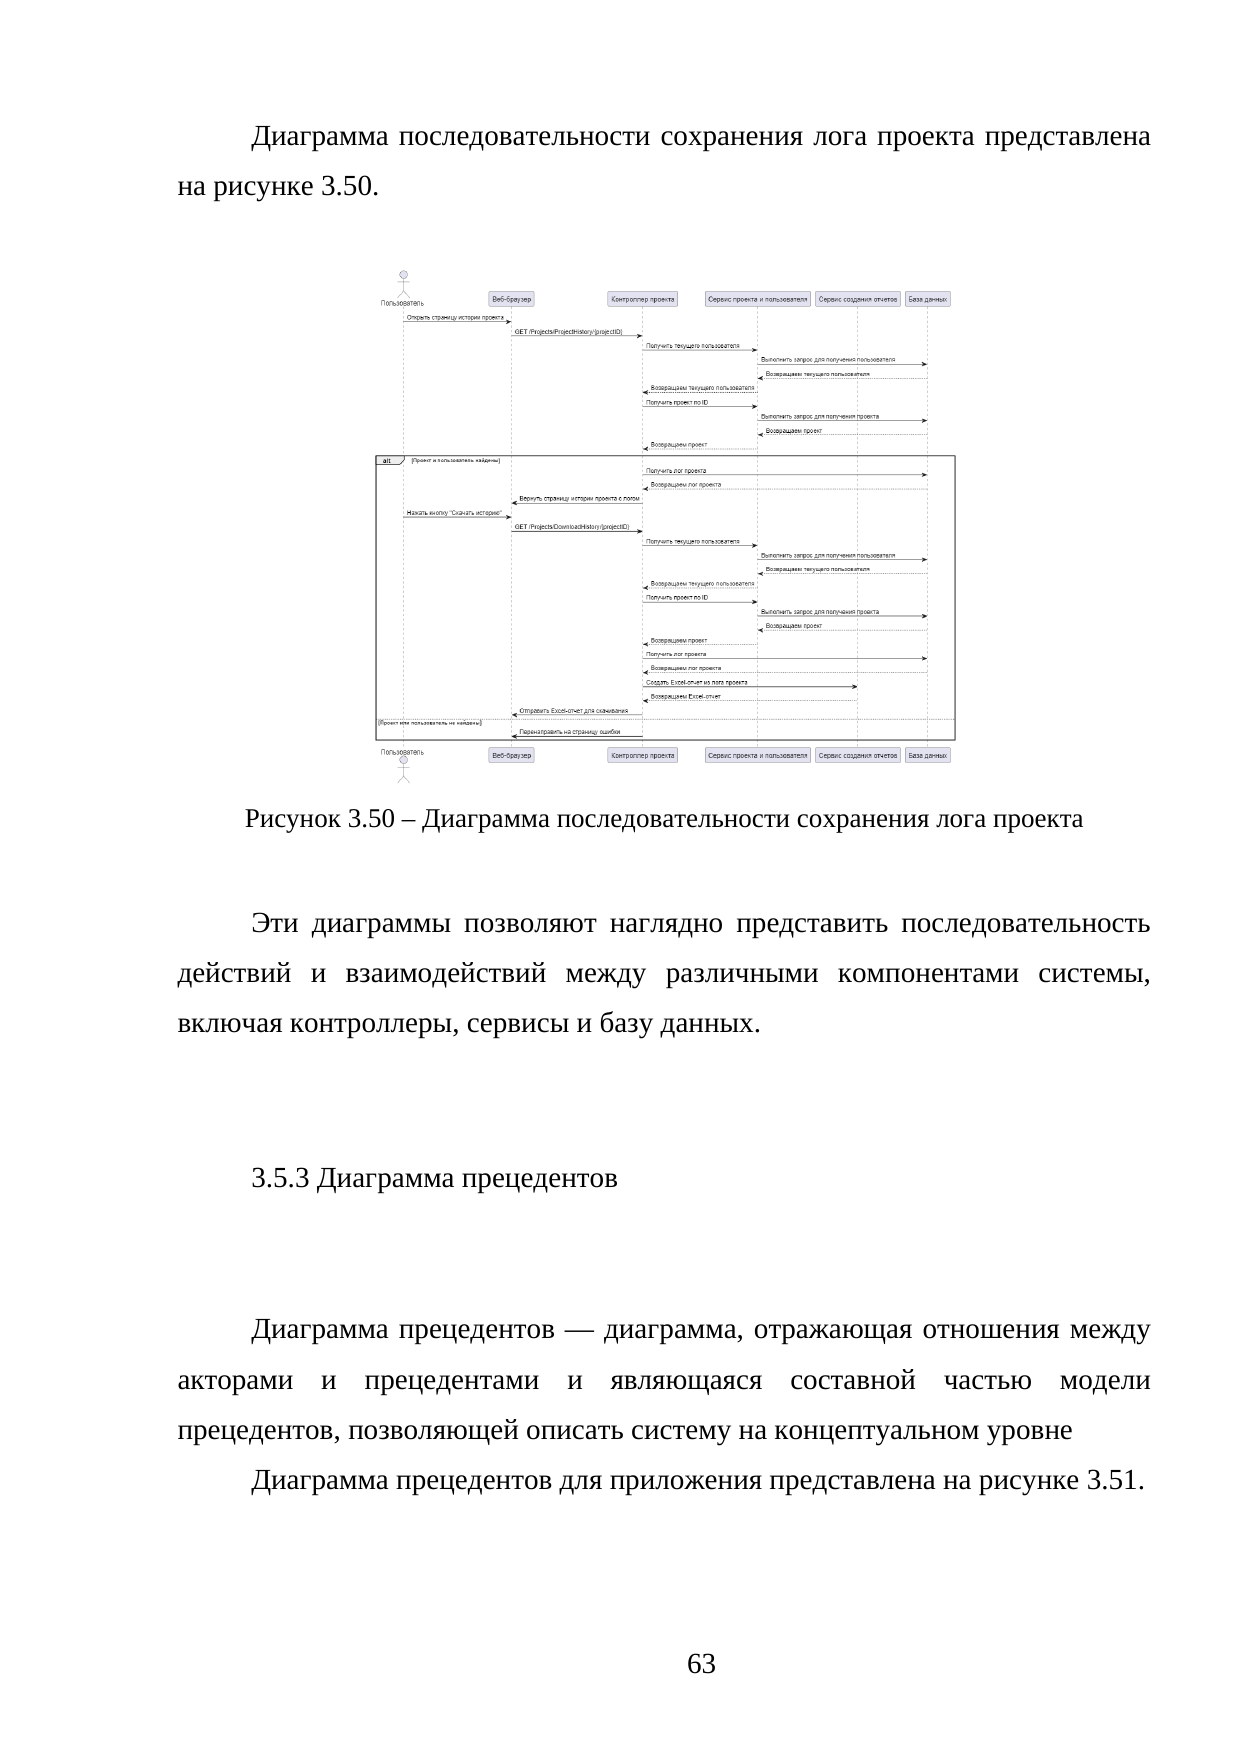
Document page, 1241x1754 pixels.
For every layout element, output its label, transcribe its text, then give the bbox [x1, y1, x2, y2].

picture [371, 269, 958, 786]
text Рисунок 3.50 – Диаграмма последовательности сохранения лога проекта [177, 803, 1152, 834]
text Диаграмма прецедентов для приложения представлена на рисунке 3.51. [177, 1462, 1152, 1496]
text Эти диаграммы позволяют наглядно представить последовательность действий и взаимодействий между различными компонентами системы, включая контроллеры, сервисы и базу данных. [177, 905, 1152, 1039]
subtitle 3.5.3 Диаграмма прецедентов [177, 1161, 1152, 1194]
text Диаграмма прецедентов — диаграмма, отражающая отношения между акторами и прецедентами и являющаяся составной частью модели прецедентов, позволяющей описать систему на концептуальном уровне [177, 1312, 1152, 1446]
text Диаграмма последовательности сохранения лога проекта представлена на рисунке 3.50. [177, 118, 1152, 202]
